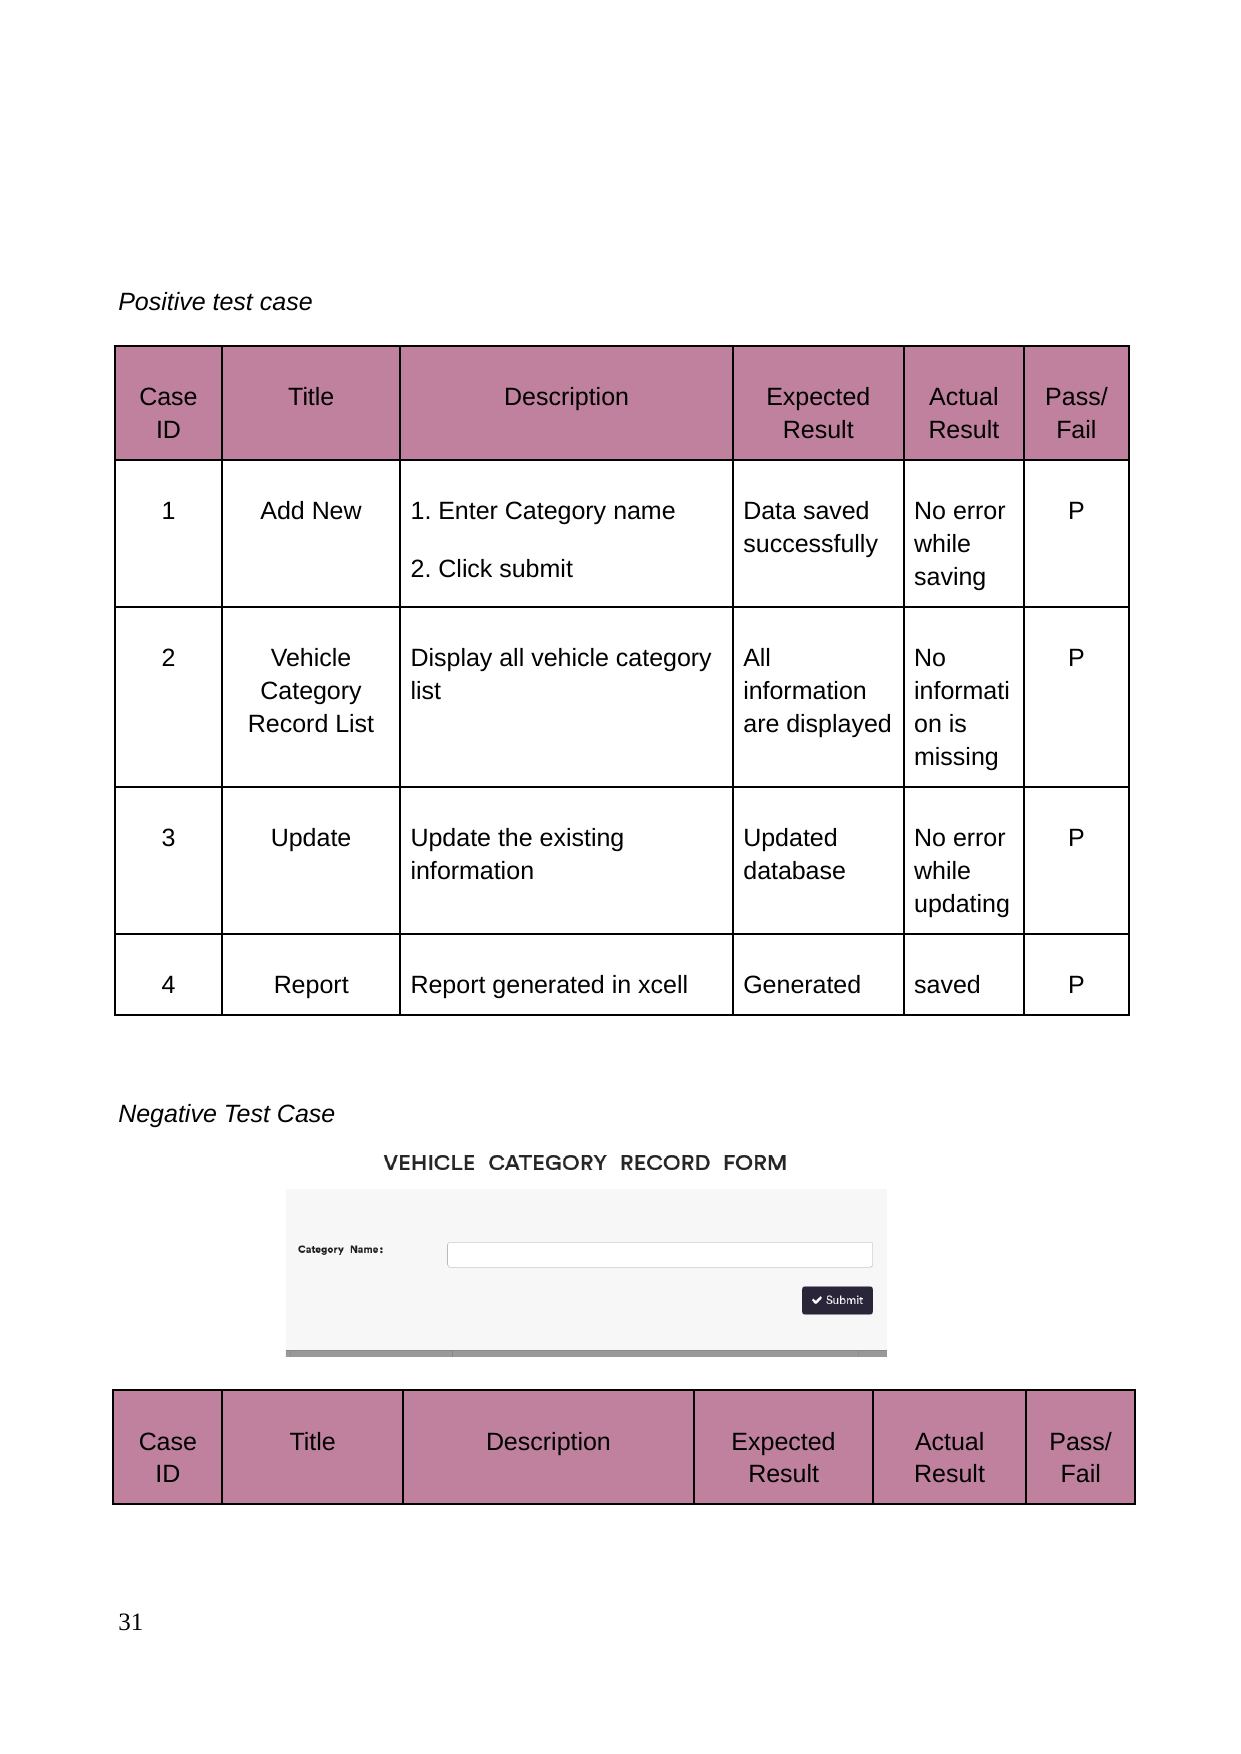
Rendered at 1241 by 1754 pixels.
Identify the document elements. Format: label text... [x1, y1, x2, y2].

table_cell P [1025, 788, 1128, 933]
table_cell Report generated in xcell [401, 935, 732, 1014]
table_cell 4 [116, 935, 221, 1014]
table_header Title [223, 1391, 402, 1503]
table_cell Vehicle Category Record List [223, 608, 399, 786]
picture [285, 1142, 887, 1357]
text Negative Test Case [118, 1099, 1122, 1128]
table_cell Add New [223, 461, 399, 606]
table_header Actual Result [874, 1391, 1025, 1503]
table_cell 1 [116, 461, 221, 606]
table_header Title [223, 347, 399, 459]
table_header Description [401, 347, 732, 459]
table_cell saved [905, 935, 1023, 1014]
table_cell Report [223, 935, 399, 1014]
table_header Actual Result [905, 347, 1023, 459]
table_cell 3 [116, 788, 221, 933]
table_cell No error while updating [905, 788, 1023, 933]
table_cell P [1025, 461, 1128, 606]
table_cell 2 [116, 608, 221, 786]
table_cell Updated database [734, 788, 903, 933]
table_header Expected Result [734, 347, 903, 459]
table_cell Data saved successfully [734, 461, 903, 606]
table_header Pass/Fail [1025, 347, 1128, 459]
table_cell P [1025, 935, 1128, 1014]
table_header Case ID [116, 347, 221, 459]
table_cell All information are displayed [734, 608, 903, 786]
text Positive test case [118, 287, 1122, 316]
table_cell Update [223, 788, 399, 933]
table_cell No information is missing [905, 608, 1023, 786]
table_header Expected Result [695, 1391, 872, 1503]
table_cell 1. Enter Category name 2. Click submit [401, 461, 732, 606]
table_cell Display all vehicle category list [401, 608, 732, 786]
table_header Case ID [114, 1391, 221, 1503]
table_cell P [1025, 608, 1128, 786]
table_header Pass/Fail [1027, 1391, 1134, 1503]
table_cell Generated [734, 935, 903, 1014]
table_cell Update the existing information [401, 788, 732, 933]
table_cell No error while saving [905, 461, 1023, 606]
table_header Description [404, 1391, 693, 1503]
